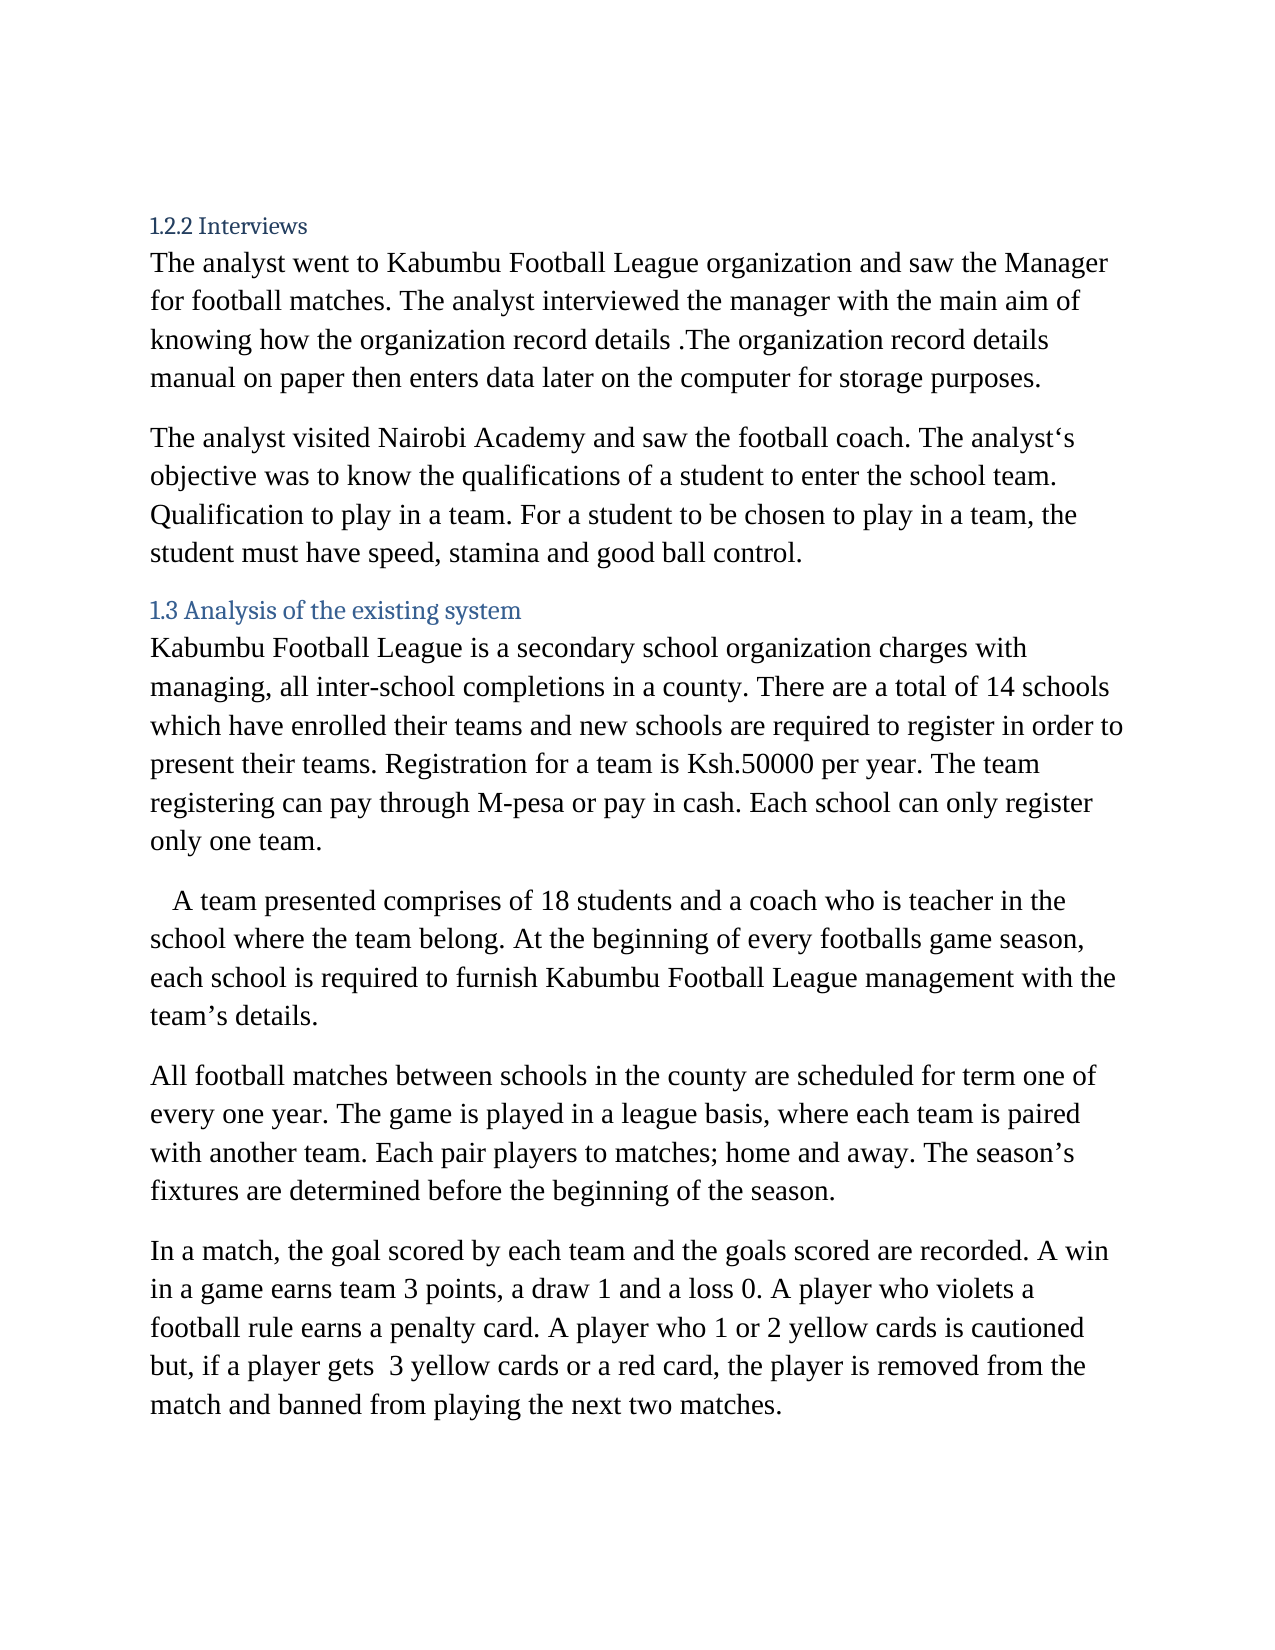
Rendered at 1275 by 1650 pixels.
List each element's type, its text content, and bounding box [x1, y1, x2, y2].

subtitle 1.3 Analysis of the existing system [150, 595, 1125, 626]
subtitle 1.2.2 Interviews [150, 212, 1125, 241]
text All football matches between schools in the county are scheduled for term one of every one year. The game is played in a league basis, where each team is paired with another team. Each pair players to matches; home and away. The season’s fixtures are determined before the beginning of the season. [150, 1058, 1125, 1207]
text The analyst visited Nairobi Academy and saw the football coach. The analyst‘s objective was to know the qualifications of a student to enter the school team. Qualification to play in a team. For a student to be chosen to play in a team, the student must have speed, stamina and good ball control. [150, 420, 1125, 569]
text In a match, the goal scored by each team and the goals scored are recorded. A win in a game earns team 3 points, a draw 1 and a loss 0. A player who violets a football rule earns a penalty card. A player who 1 or 2 yellow cards is cautioned but, if a player gets 3 yellow cards or a red card, the player is removed from the match and banned from playing the next two matches. [150, 1233, 1125, 1420]
text A team presented comprises of 18 students and a coach who is teacher in the school where the team belong. At the beginning of every footballs game season, each school is required to furnish Kabumbu Football League management with the team’s details. [150, 883, 1125, 1032]
text The analyst went to Kabumbu Football League organization and saw the Manager for football matches. The analyst interviewed the manager with the main aim of knowing how the organization record details .The organization record details manual on paper then enters data later on the computer for storage purposes. [150, 245, 1125, 394]
text Kabumbu Football League is a secondary school organization charges with managing, all inter-school completions in a county. There are a total of 14 schools which have enrolled their teams and new schools are required to register in order to present their teams. Registration for a team is Ksh.50000 per year. The team registering can pay through M-pesa or pay in cash. Each school can only register only one team. [150, 631, 1125, 857]
